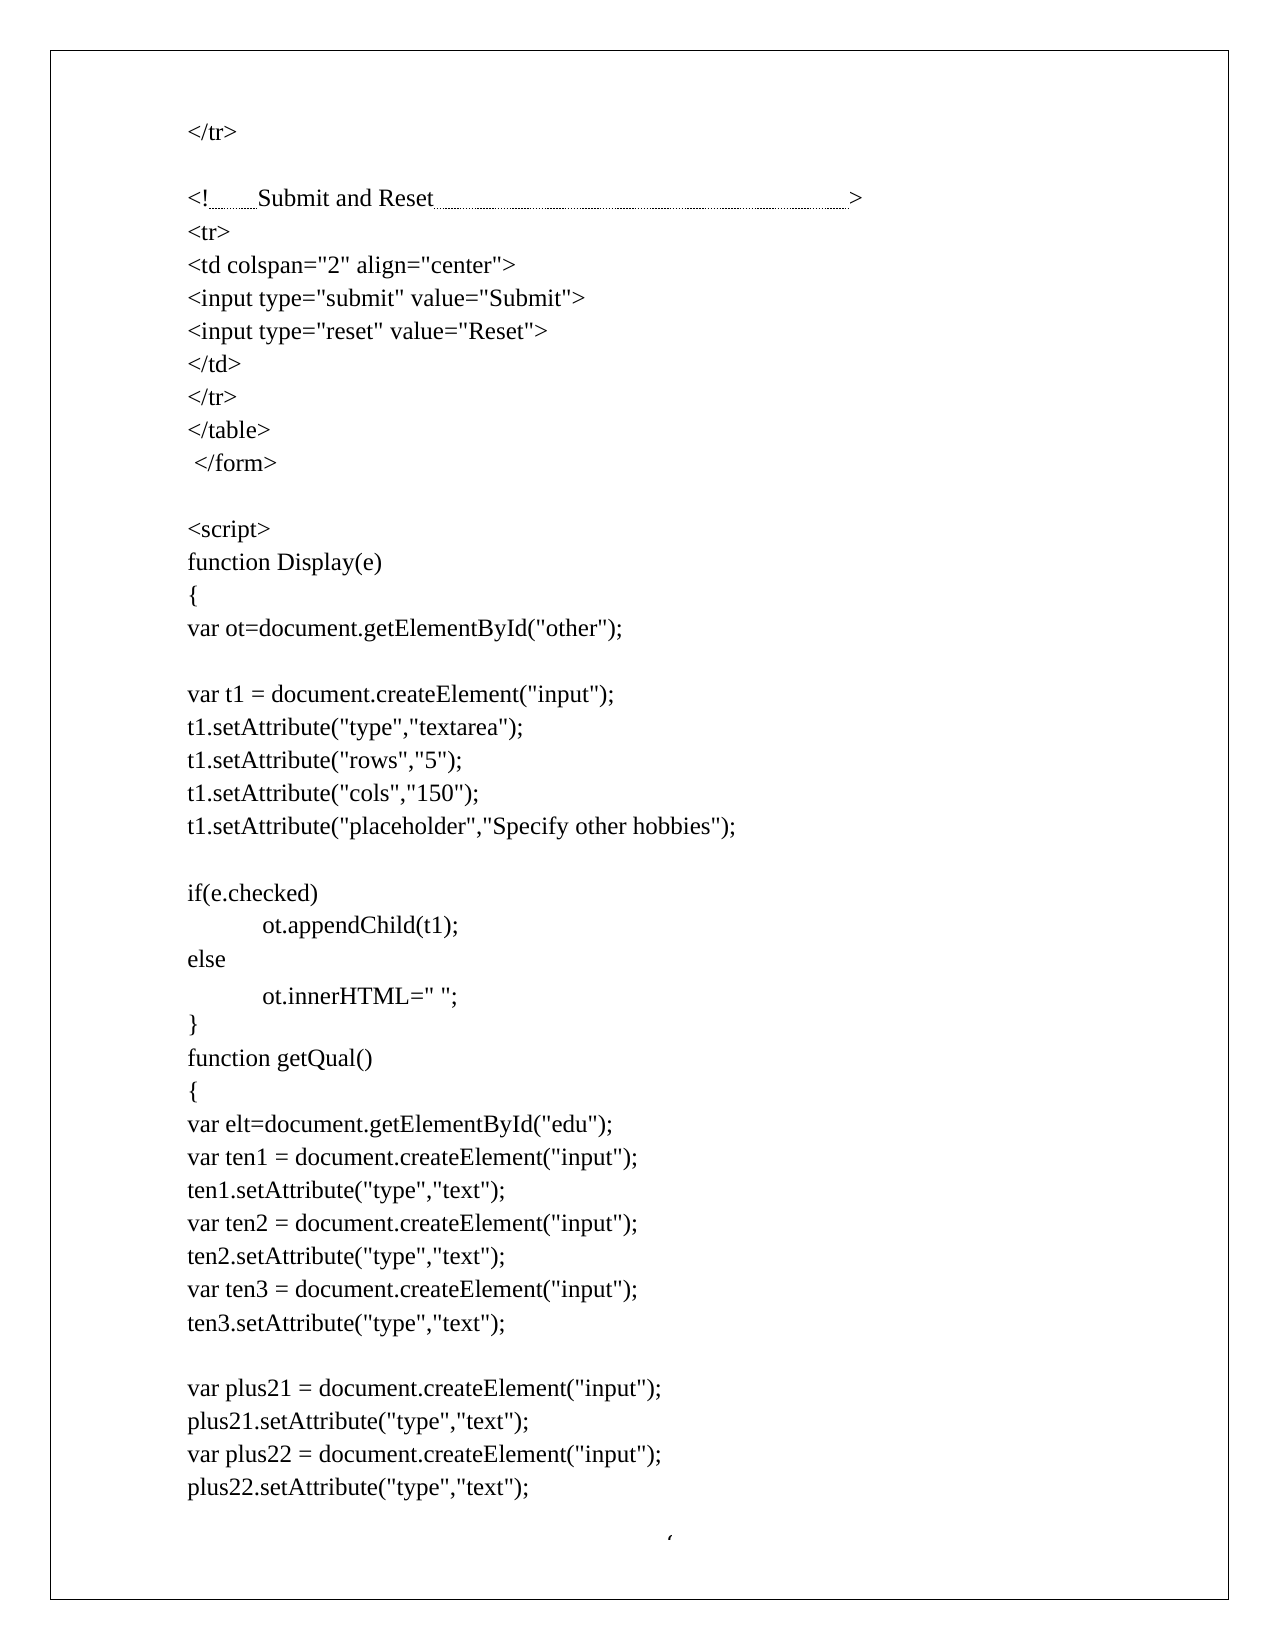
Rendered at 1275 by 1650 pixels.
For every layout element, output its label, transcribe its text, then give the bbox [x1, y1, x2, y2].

text </tr> [187, 382, 1228, 410]
text var ten3 = document.createElement("input"); ten3.setAttribute("type","text"); [187, 1274, 638, 1336]
text } [187, 1009, 226, 1038]
text ot.innerHTML=" "; [262, 981, 1228, 1010]
text ot.appendChild(t1); [262, 911, 1228, 939]
text if(e.checked) [187, 878, 1228, 906]
text <! Submit and Reset > [187, 183, 1228, 212]
text <td colspan="2" align="center"> [187, 250, 1228, 278]
text var t1 = document.createElement("input"); t1.setAttribute("type","textarea"); t1.setAttribute("rows","5"); t1.setAttribute("cols","150"); t1.setAttribute("placeholder","Specify other hobbies"); [187, 679, 736, 840]
text var ot=document.getElementById("other"); [187, 613, 1228, 642]
text <tr> [187, 217, 1228, 245]
text <input type="submit" value="Submit"> [187, 283, 1228, 311]
text var plus21 = document.createElement("input"); plus21.setAttribute("type","text"); [187, 1373, 662, 1435]
text { [187, 580, 1228, 609]
text </table> [187, 415, 1228, 443]
text function Display(e) [187, 547, 1228, 576]
text var plus22 = document.createElement("input"); plus22.setAttribute("type","text"); [187, 1439, 662, 1501]
text <script> [187, 514, 1228, 543]
text var ten2 = document.createElement("input"); ten2.setAttribute("type","text"); [187, 1208, 638, 1270]
text else [187, 944, 226, 972]
text function getQual() [187, 1043, 1228, 1072]
text </tr> [187, 117, 1228, 146]
text </form> [193, 448, 1228, 476]
text <input type="reset" value="Reset"> [187, 316, 1228, 344]
text var elt=document.getElementById("edu"); var ten1 = document.createElement("input"); ten1.setAttribute("type","text"); [187, 1109, 638, 1204]
text </td> [187, 349, 1228, 377]
text { [187, 1076, 1228, 1105]
